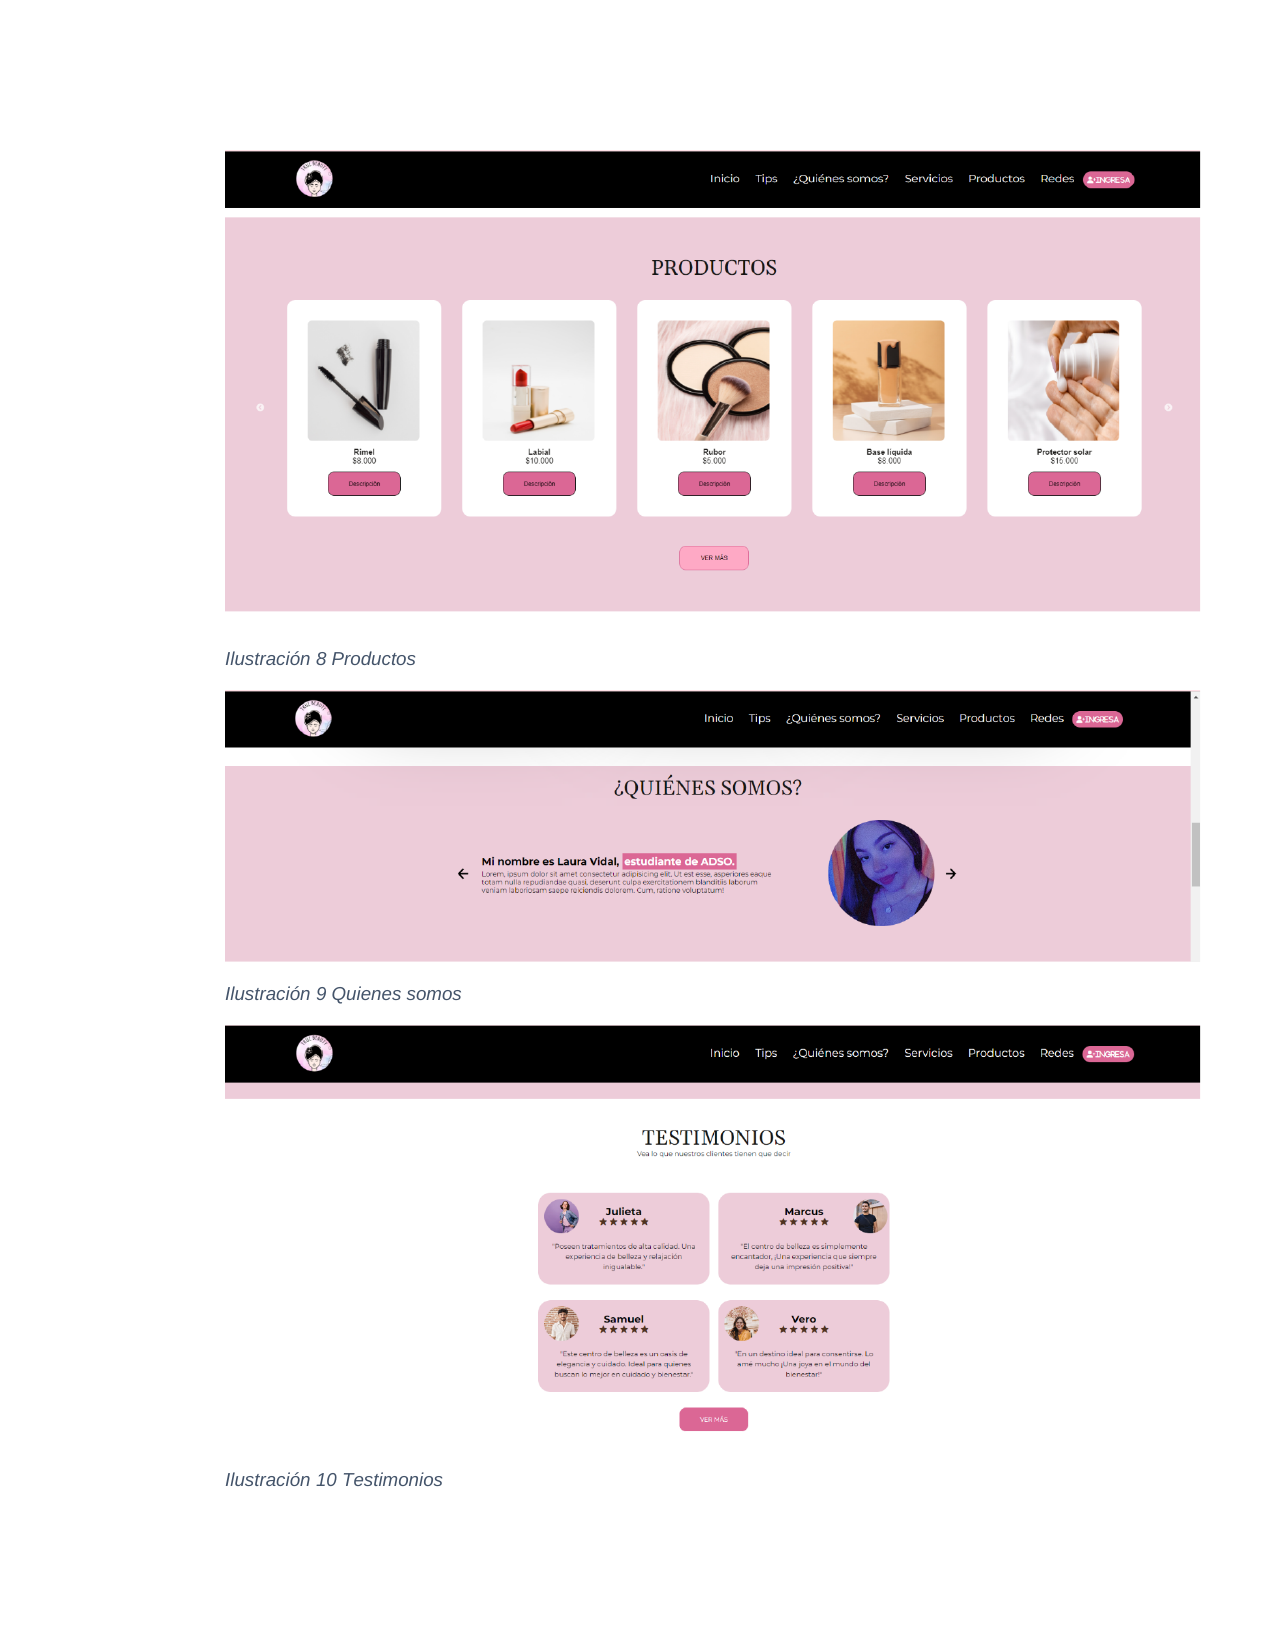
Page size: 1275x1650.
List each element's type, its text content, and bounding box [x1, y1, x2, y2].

picture [225, 150, 1200, 627]
picture [225, 690, 1200, 962]
picture [225, 1025, 1200, 1448]
